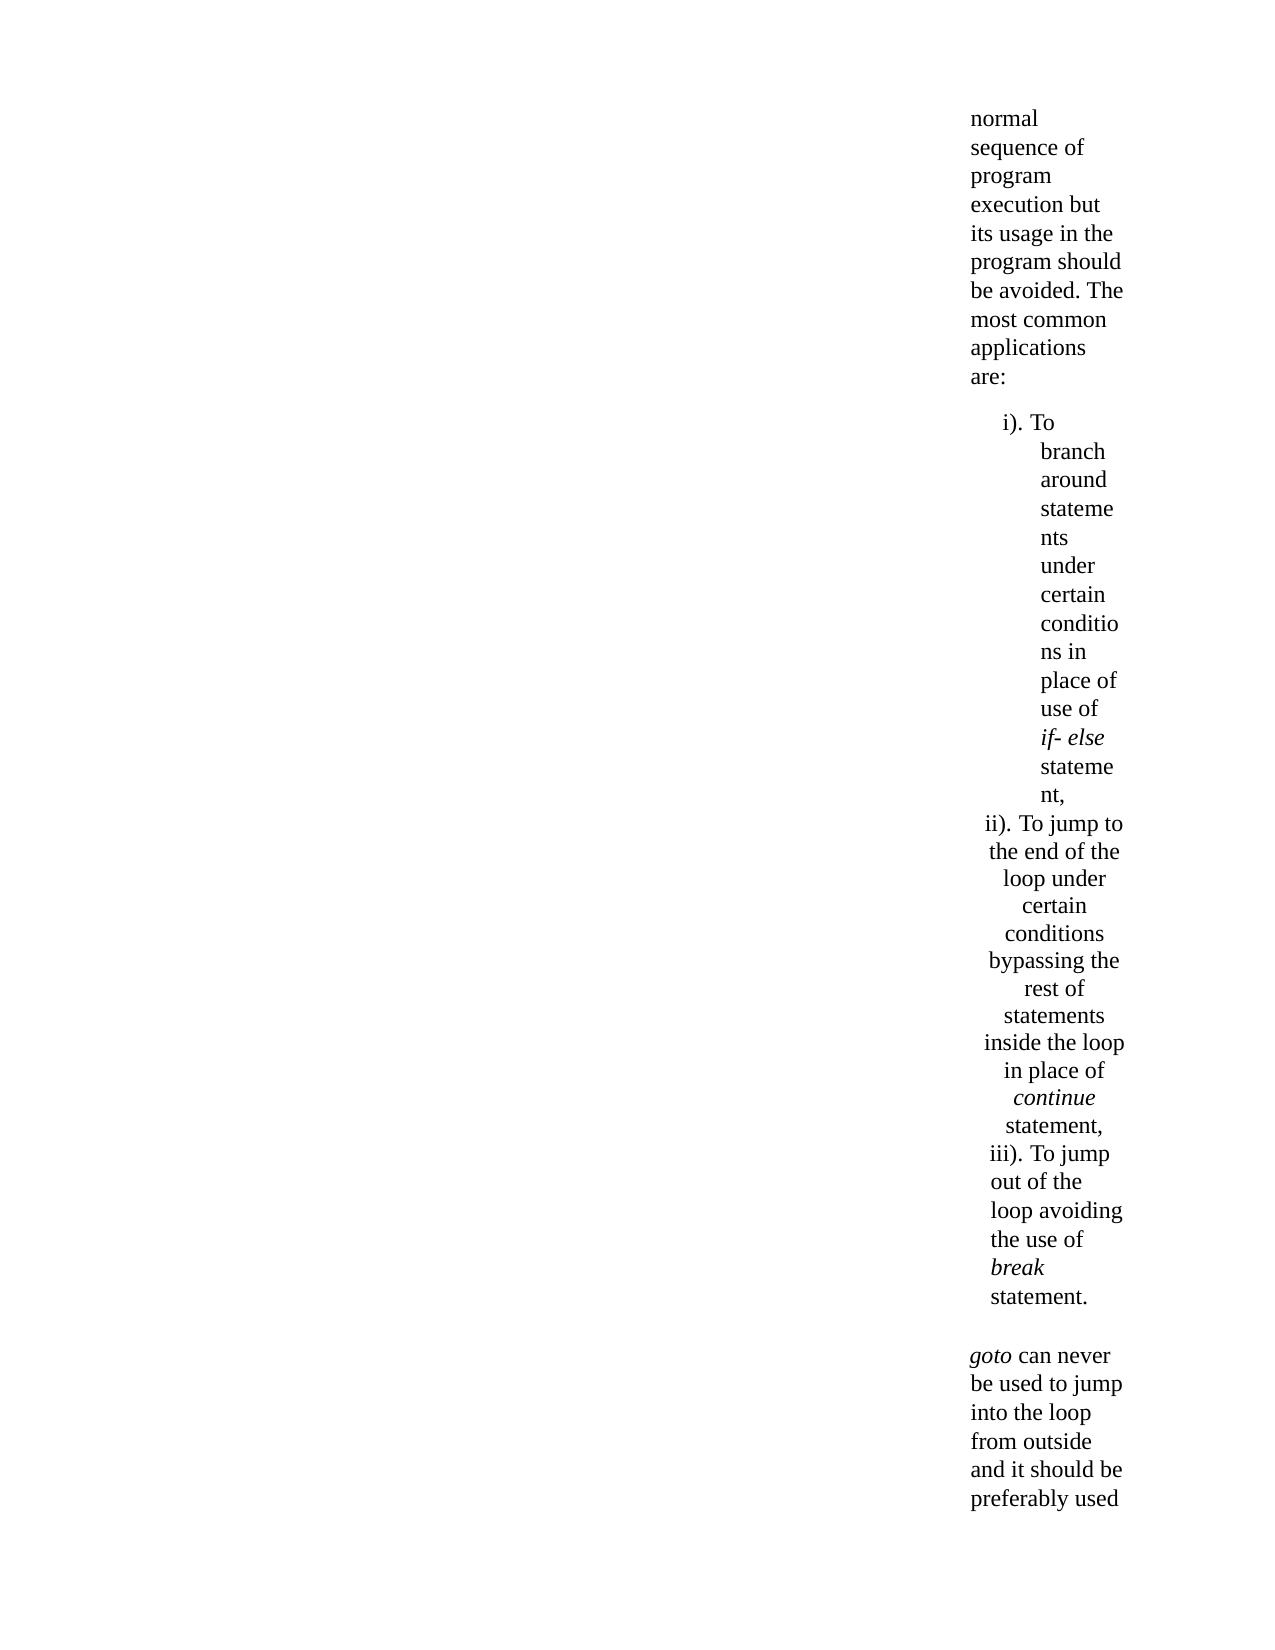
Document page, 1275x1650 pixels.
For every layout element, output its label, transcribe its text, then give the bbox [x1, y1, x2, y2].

text ii). To jump to the end of the loop under certain conditions bypassing the rest of statements inside the loop in place of continue statement, [979, 809, 1129, 1138]
text iii). To jump out of the loop avoiding the use of break statement. [989, 1139, 1124, 1309]
text i). To branch around statements under certain conditions in place of use of if- else statement, [1002, 408, 1124, 808]
text goto can never be used to jump into the loop from outside and it should be preferably used for forward jump. [969, 1341, 1124, 1512]
